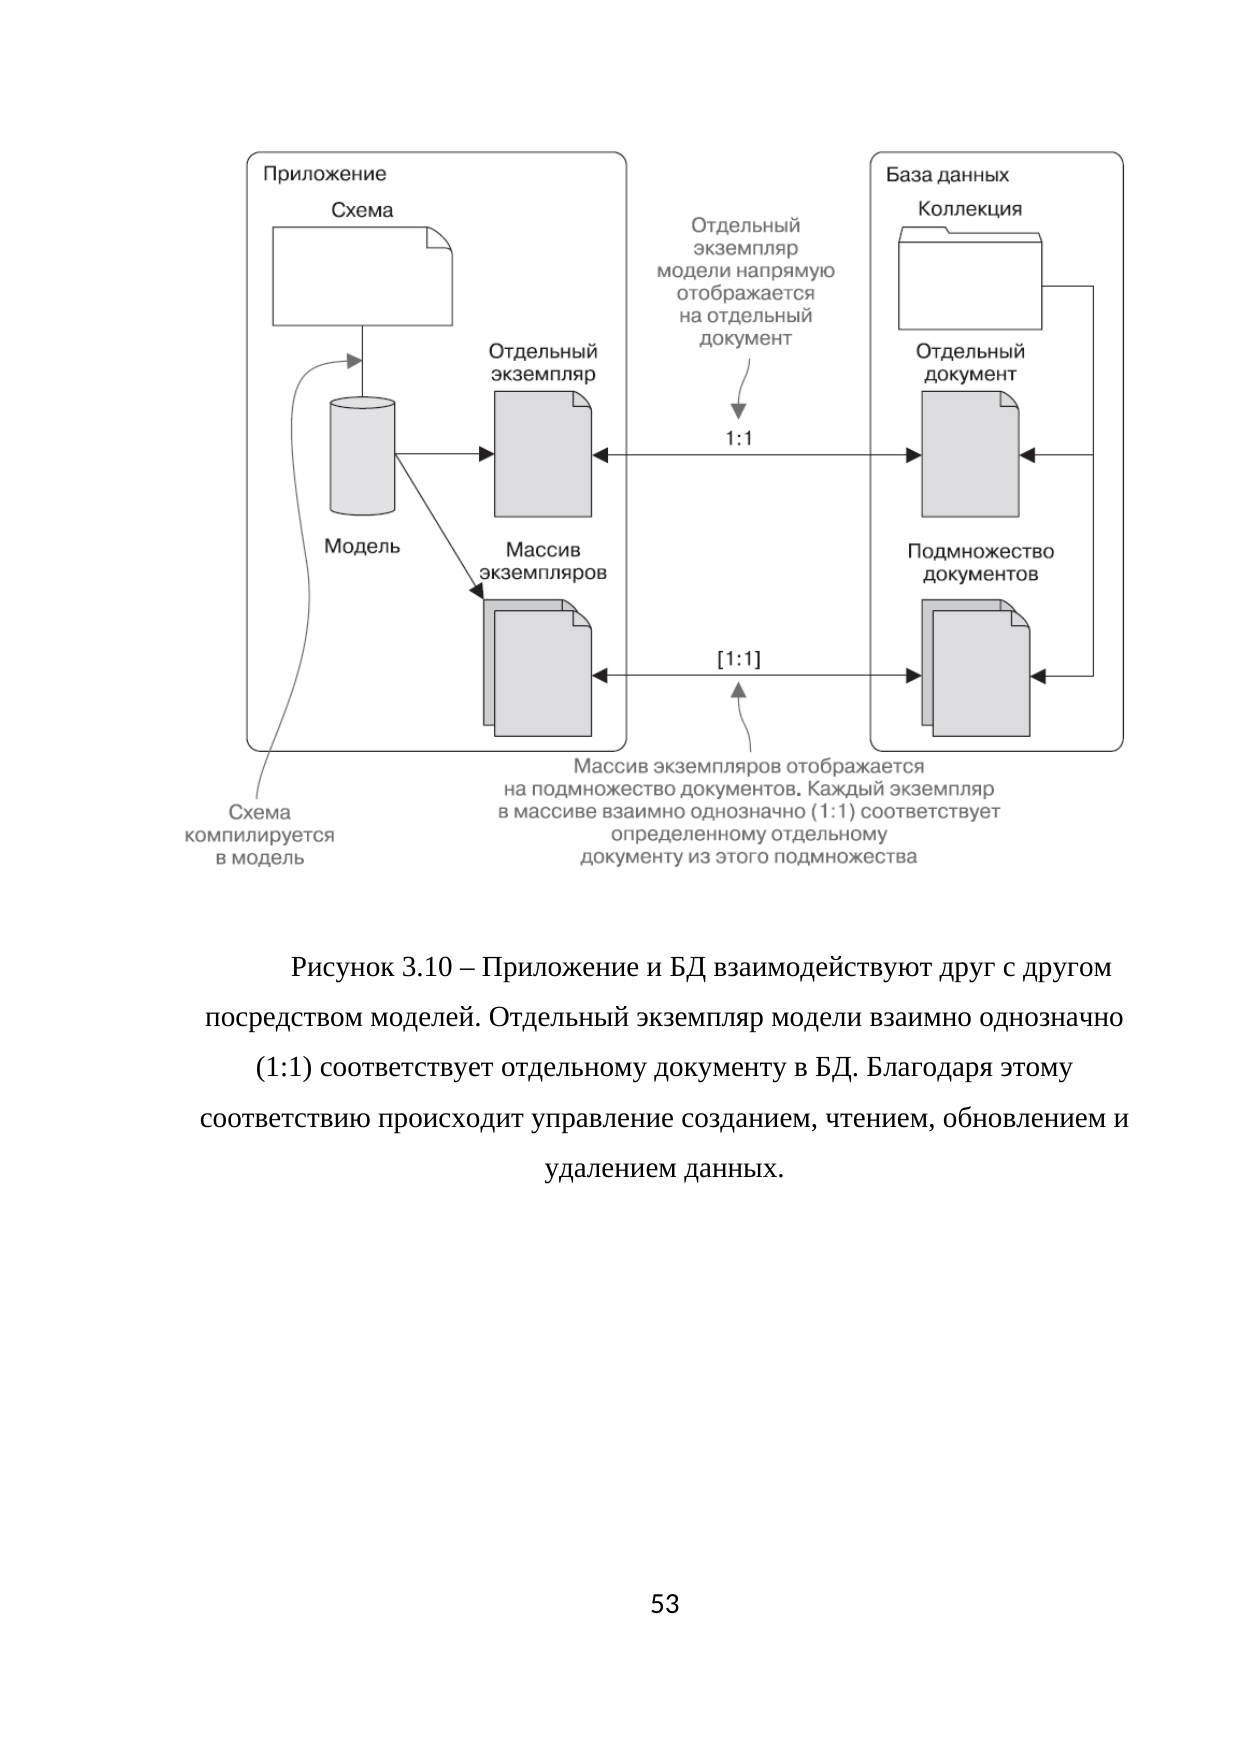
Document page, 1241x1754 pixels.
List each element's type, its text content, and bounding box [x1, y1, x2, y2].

list Рисунок 3.10 – Приложение и БД взаимодействуют друг с другом посредством моделей. Отдельный экземпляр модели взаимно однозначно (1:1) соответствует отдельному документу в БД. Благодаря этому соответствию происходит управление созданием, чтением, обновлением и удалением данных. [177, 949, 1152, 1184]
picture [177, 118, 1152, 882]
